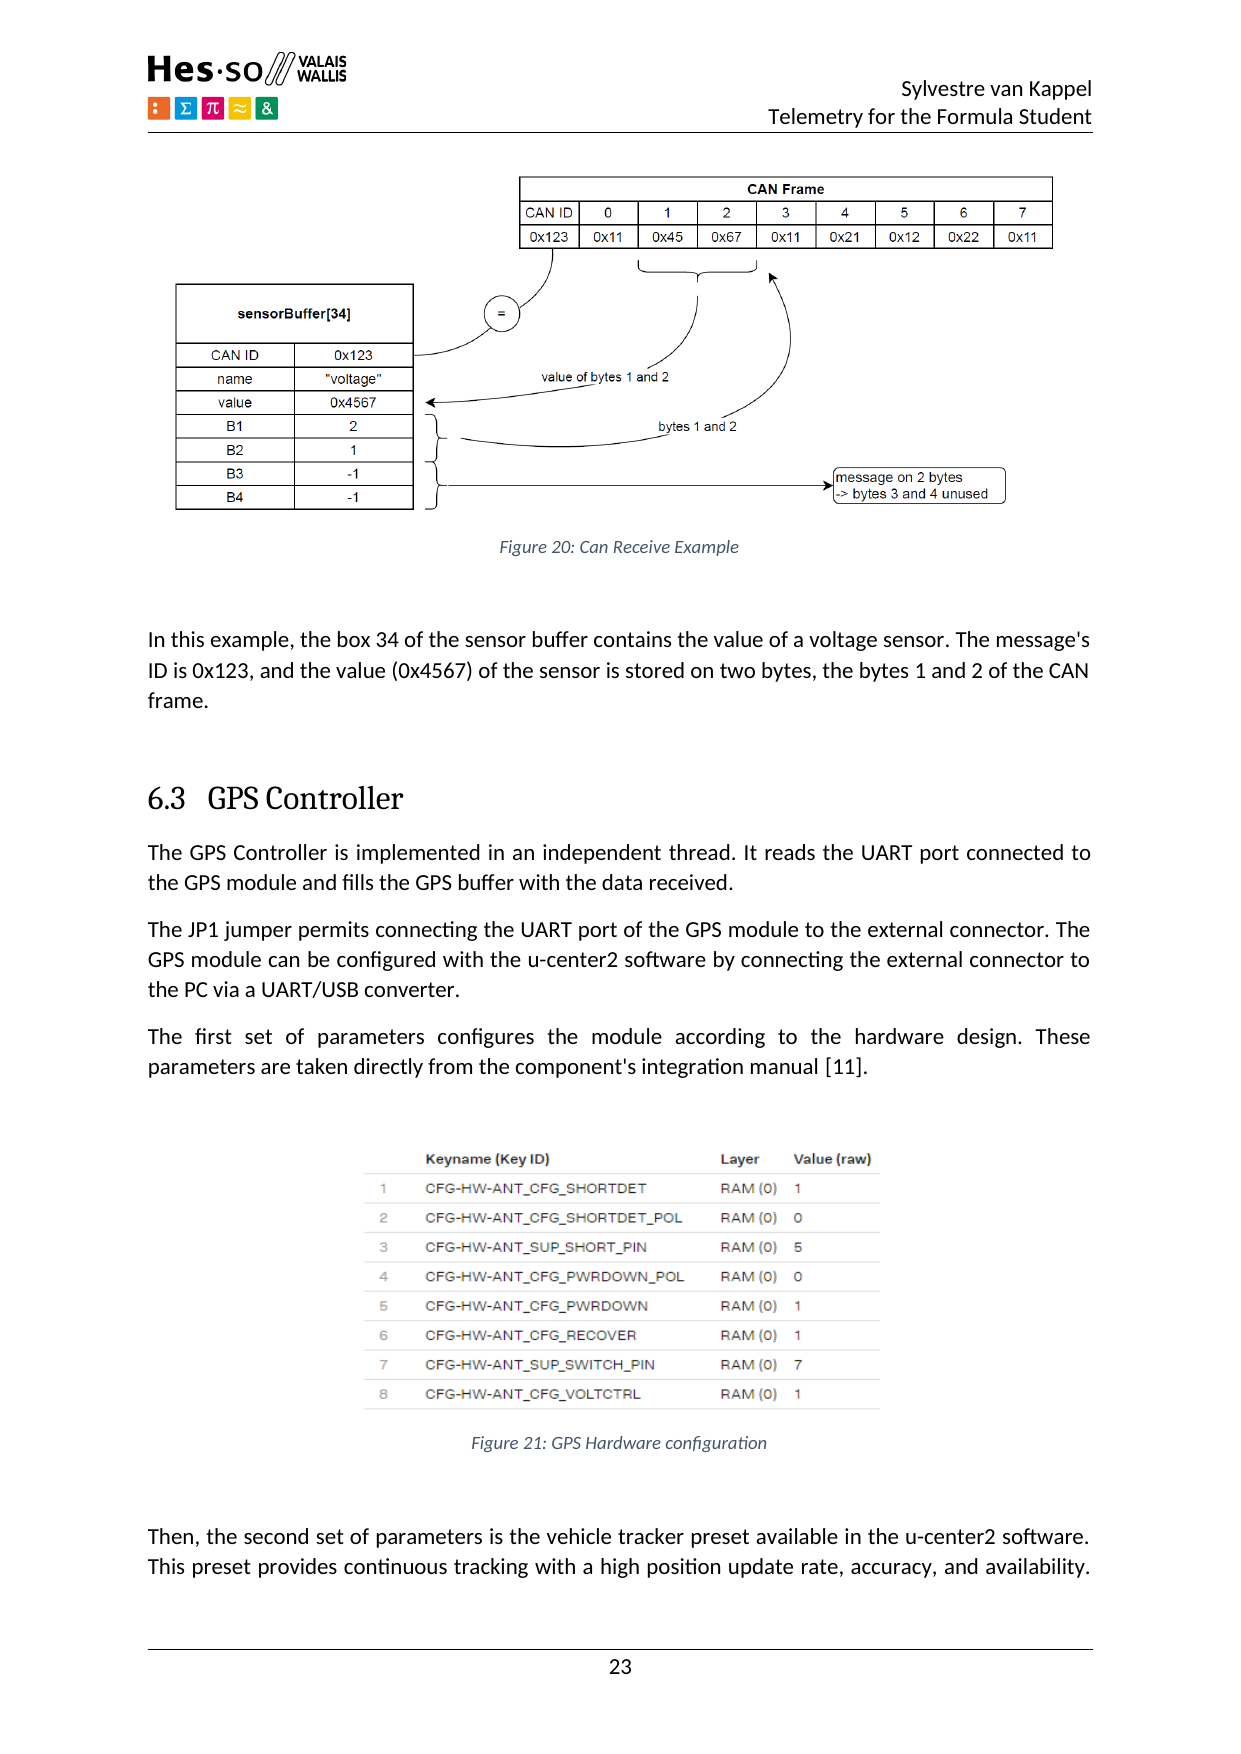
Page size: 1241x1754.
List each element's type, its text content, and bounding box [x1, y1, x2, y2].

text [148, 1522, 1093, 1580]
text The GPS Controller is implemented in an independent thread. It reads the UART port connected to the GPS module and fills the GPS buffer with the data received. [148, 838, 1093, 896]
subtitle GPS Controller [148, 780, 1093, 818]
picture [161, 162, 1079, 516]
picture [147, 52, 347, 120]
text Figure 21: GPS Hardware configuration [148, 1431, 1093, 1454]
text The first set of parameters configures the module according to the hardware design. These parameters are taken directly from the component's integration manual [11]. [148, 1022, 1093, 1080]
text The JP1 jumper permits connecting the UART port of the GPS module to the external connector. The GPS module can be configured with the u-center2 software by connecting the external connector to the PC via a UART/USB converter. [148, 915, 1093, 1003]
text In this example, the box 34 of the sensor buffer contains the value of a voltage sensor. The message's ID is 0x123, and the value (0x4567) of the sensor is stored on two bytes, the bytes 1 and 2 of the CAN frame. [148, 626, 1093, 714]
text Figure 20: Can Receive Example [148, 535, 1093, 558]
picture [360, 1146, 880, 1413]
